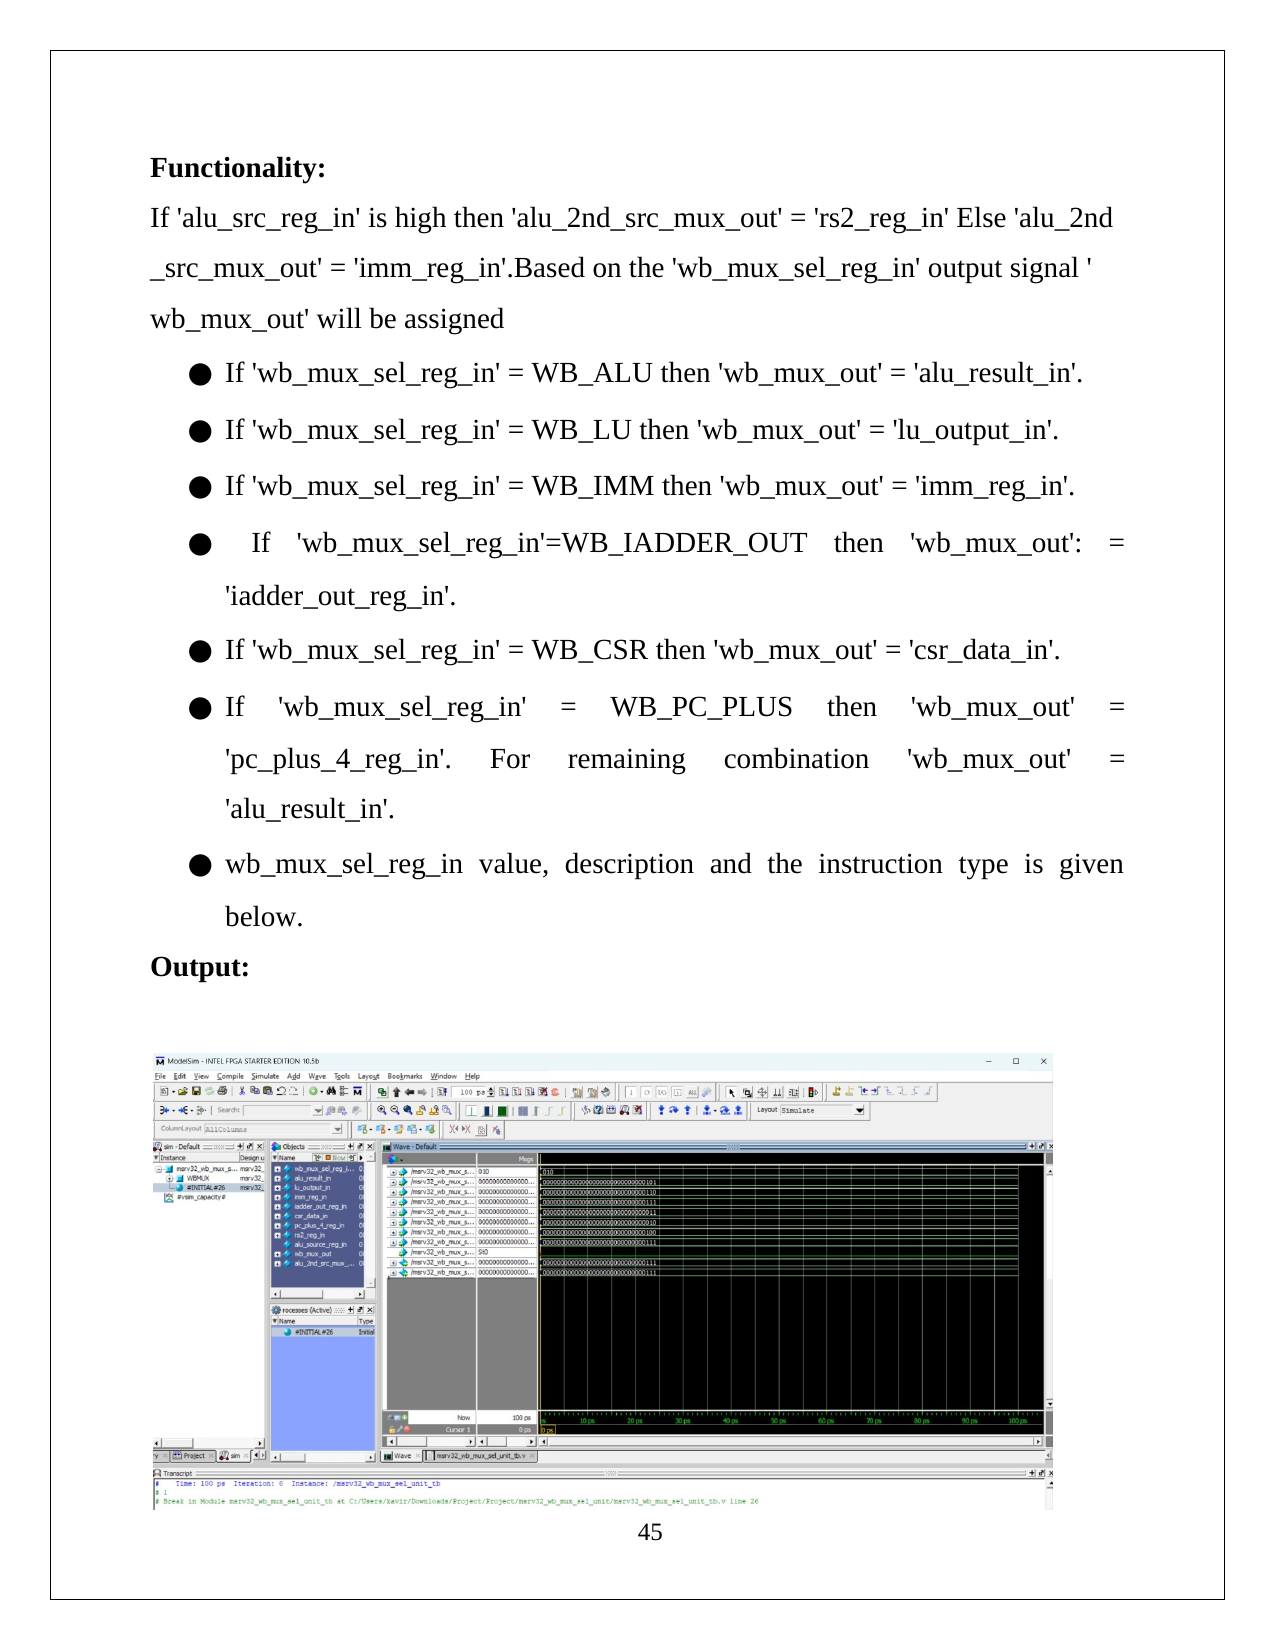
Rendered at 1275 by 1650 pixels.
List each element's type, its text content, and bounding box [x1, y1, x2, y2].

text Functionality: [150, 150, 1161, 183]
text If 'alu_src_reg_in' is high then 'alu_2nd_src_mux_out' = 'rs2_reg_in' Else 'alu_2nd [150, 200, 1161, 234]
list If 'wb_mux_sel_reg_in' = WB_ALU then 'wb_mux_out' = 'alu_result_in'. [187, 351, 1161, 391]
list wb_mux_sel_reg_in value, description and the instruction type is given below. [187, 842, 1124, 932]
list If 'wb_mux_sel_reg_in' = WB_CSR then 'wb_mux_out' = 'csr_data_in'. [187, 628, 1161, 668]
list If 'wb_mux_sel_reg_in'=WB_IADDER_OUT then 'wb_mux_out': = 'iadder_out_reg_in'. [187, 521, 1125, 611]
text Output: [150, 949, 1161, 983]
text _src_mux_out' = 'imm_reg_in'.Based on the 'wb_mux_sel_reg_in' output signal ' wb_mux_out' will be assigned [150, 251, 1152, 334]
list If 'wb_mux_sel_reg_in' = WB_PC_PLUS then 'wb_mux_out' = 'pc_plus_4_reg_in'. For remaining combination 'wb_mux_out' = 'alu_result_in'. [187, 685, 1125, 825]
picture [153, 1053, 1053, 1510]
list If 'wb_mux_sel_reg_in' = WB_IMM then 'wb_mux_out' = 'imm_reg_in'. [187, 465, 1161, 504]
list If 'wb_mux_sel_reg_in' = WB_LU then 'wb_mux_out' = 'lu_output_in'. [187, 408, 1161, 448]
